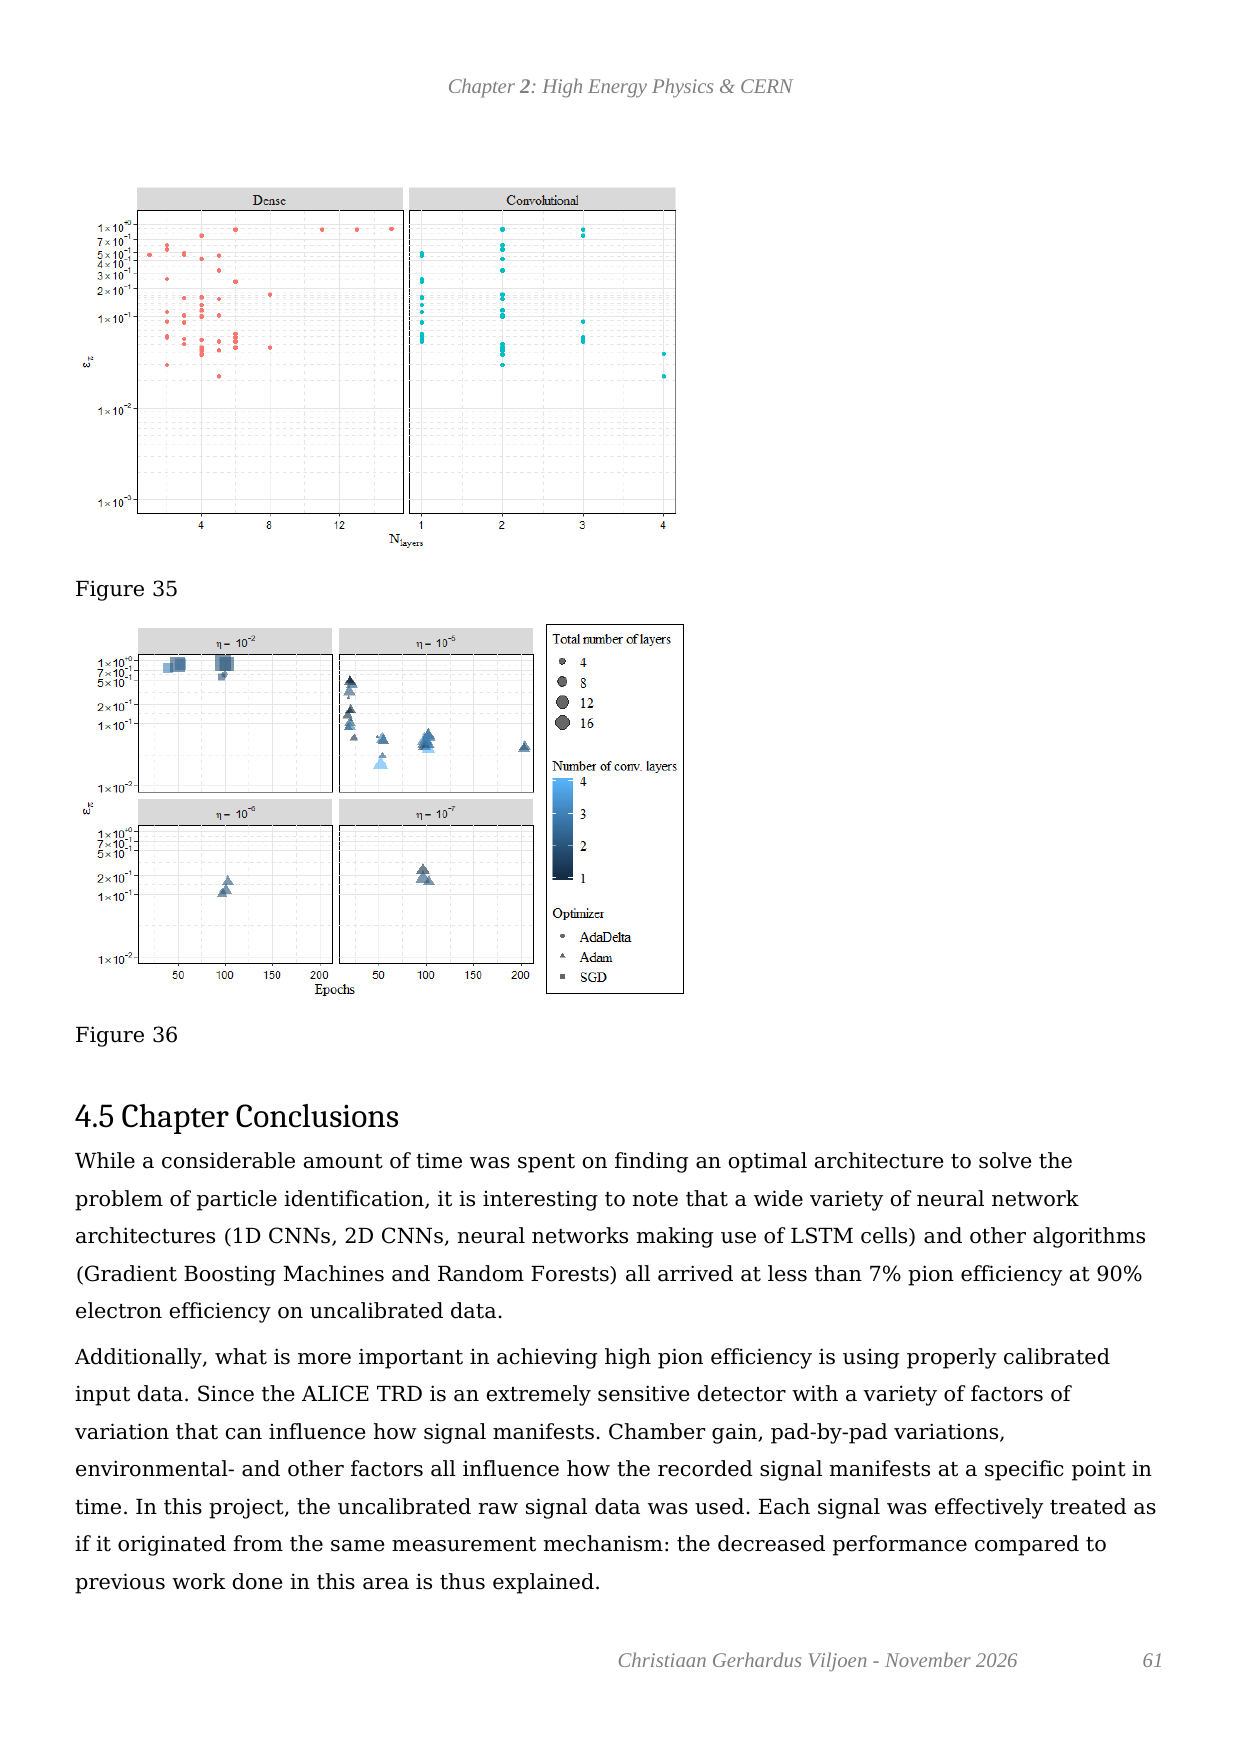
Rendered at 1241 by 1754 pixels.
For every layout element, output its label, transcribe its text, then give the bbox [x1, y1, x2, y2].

text Figure 35 [75, 576, 1165, 601]
text While a considerable amount of time was spent on finding an optimal architecture to solve the problem of particle identification, it is interesting to note that a wide variety of neural network architectures (1D CNNs, 2D CNNs, neural networks making use of LSTM cells) and other algorithms (Gradient Boosting Machines and Random Forests) all arrived at less than 7% pion efficiency at 90% electron efficiency on uncalibrated data. [75, 1148, 1165, 1323]
text Additionally, what is more important in achieving high pion efficiency is using properly calibrated input data. Since the ALICE TRD is an extremely sensitive detector with a variety of factors of variation that can influence how signal manifests. Chamber gain, pad-by-pad variations, environmental- and other factors all influence how the recorded signal manifests at a specific point in time. In this project, the uncalibrated raw signal data was used. Each signal was effectively treated as if it originated from the same measurement mechanism: the decreased performance compared to previous work done in this area is thus explained. [75, 1344, 1165, 1594]
picture [75, 622, 690, 1002]
picture [75, 181, 682, 556]
text Figure 36 [75, 1022, 1165, 1047]
subtitle Chapter Conclusions [75, 1097, 1165, 1135]
